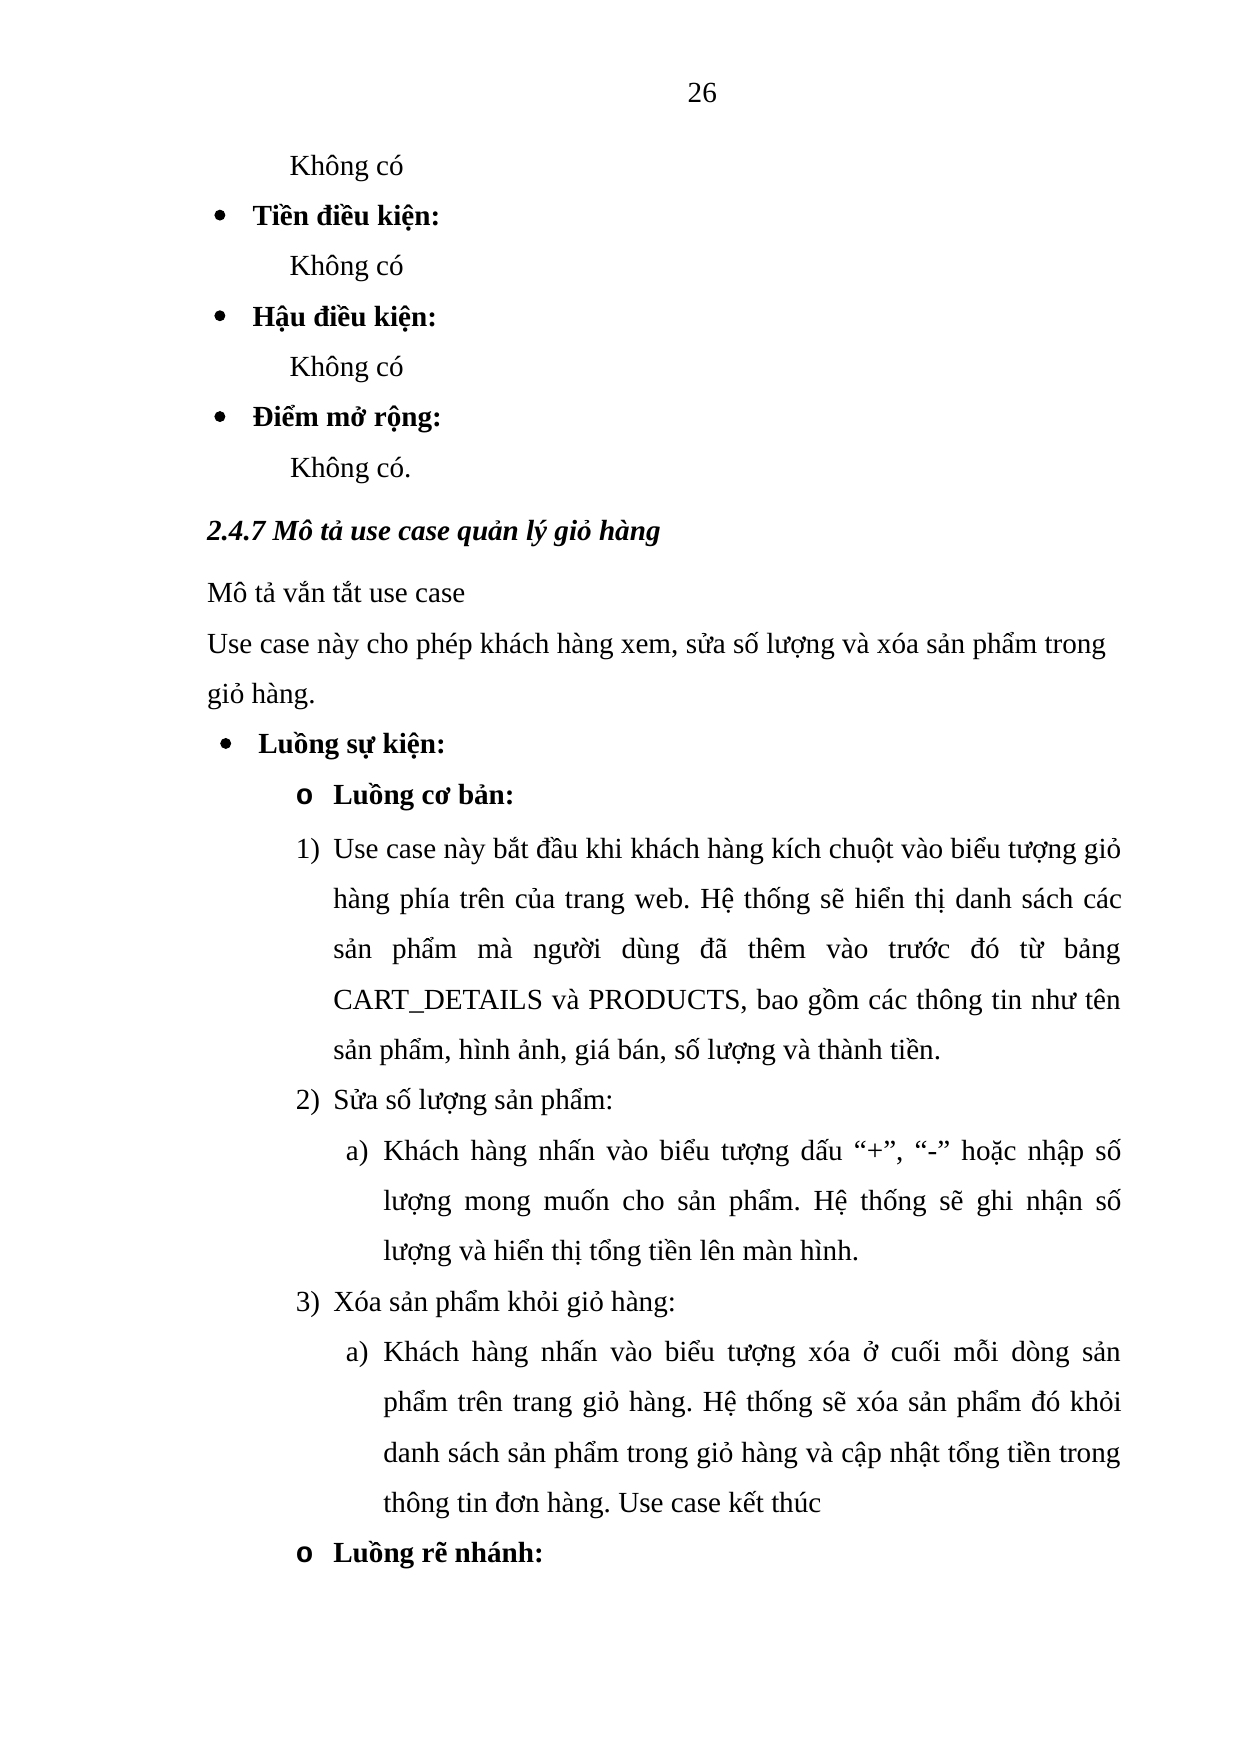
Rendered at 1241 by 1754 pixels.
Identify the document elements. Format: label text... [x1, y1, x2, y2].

list Luồng cơ bản: [296, 777, 1122, 813]
text Không có [289, 349, 1122, 383]
list Luồng rẽ nhánh: [296, 1535, 1122, 1571]
list Điểm mở rộng: [215, 399, 1122, 433]
list Luồng sự kiện: [221, 726, 1122, 760]
text Use case này cho phép khách hàng xem, sửa số lượng và xóa sản phẩm trong giỏ hàng. [207, 626, 1122, 710]
list Hậu điều kiện: [215, 299, 1122, 332]
text Không có [289, 148, 1122, 181]
list Khách hàng nhấn vào biểu tượng xóa ở cuối mỗi dòng sản phẩm trên trang giỏ hàng. Hệ thống sẽ xóa sản phẩm đó khỏi danh sách sản phẩm trong giỏ hàng và cập nhật tổng tiền trong thông tin đơn hàng. Use case kết thúc [346, 1334, 1122, 1518]
text Mô tả vắn tắt use case [207, 576, 1122, 609]
text Không có. [290, 450, 1122, 483]
list Sửa số lượng sản phẩm: [296, 1082, 1122, 1116]
list Use case này bắt đầu khi khách hàng kích chuột vào biểu tượng giỏ hàng phía trên của trang web. Hệ thống sẽ hiển thị danh sách các sản phẩm mà người dùng đã thêm vào trước đó từ bảng CART_DETAILS và PRODUCTS, bao gồm các thông tin như tên sản phẩm, hình ảnh, giá bán, số lượng và thành tiền. [296, 831, 1122, 1066]
list Khách hàng nhấn vào biểu tượng dấu “+”, “-” hoặc nhập số lượng mong muốn cho sản phẩm. Hệ thống sẽ ghi nhận số lượng và hiển thị tổng tiền lên màn hình. [346, 1133, 1122, 1267]
list Tiền điều kiện: [215, 198, 1122, 232]
list Xóa sản phẩm khỏi giỏ hàng: [296, 1284, 1122, 1317]
subtitle Mô tả use case quản lý giỏ hàng [207, 513, 1122, 546]
text Không có [289, 248, 1122, 282]
